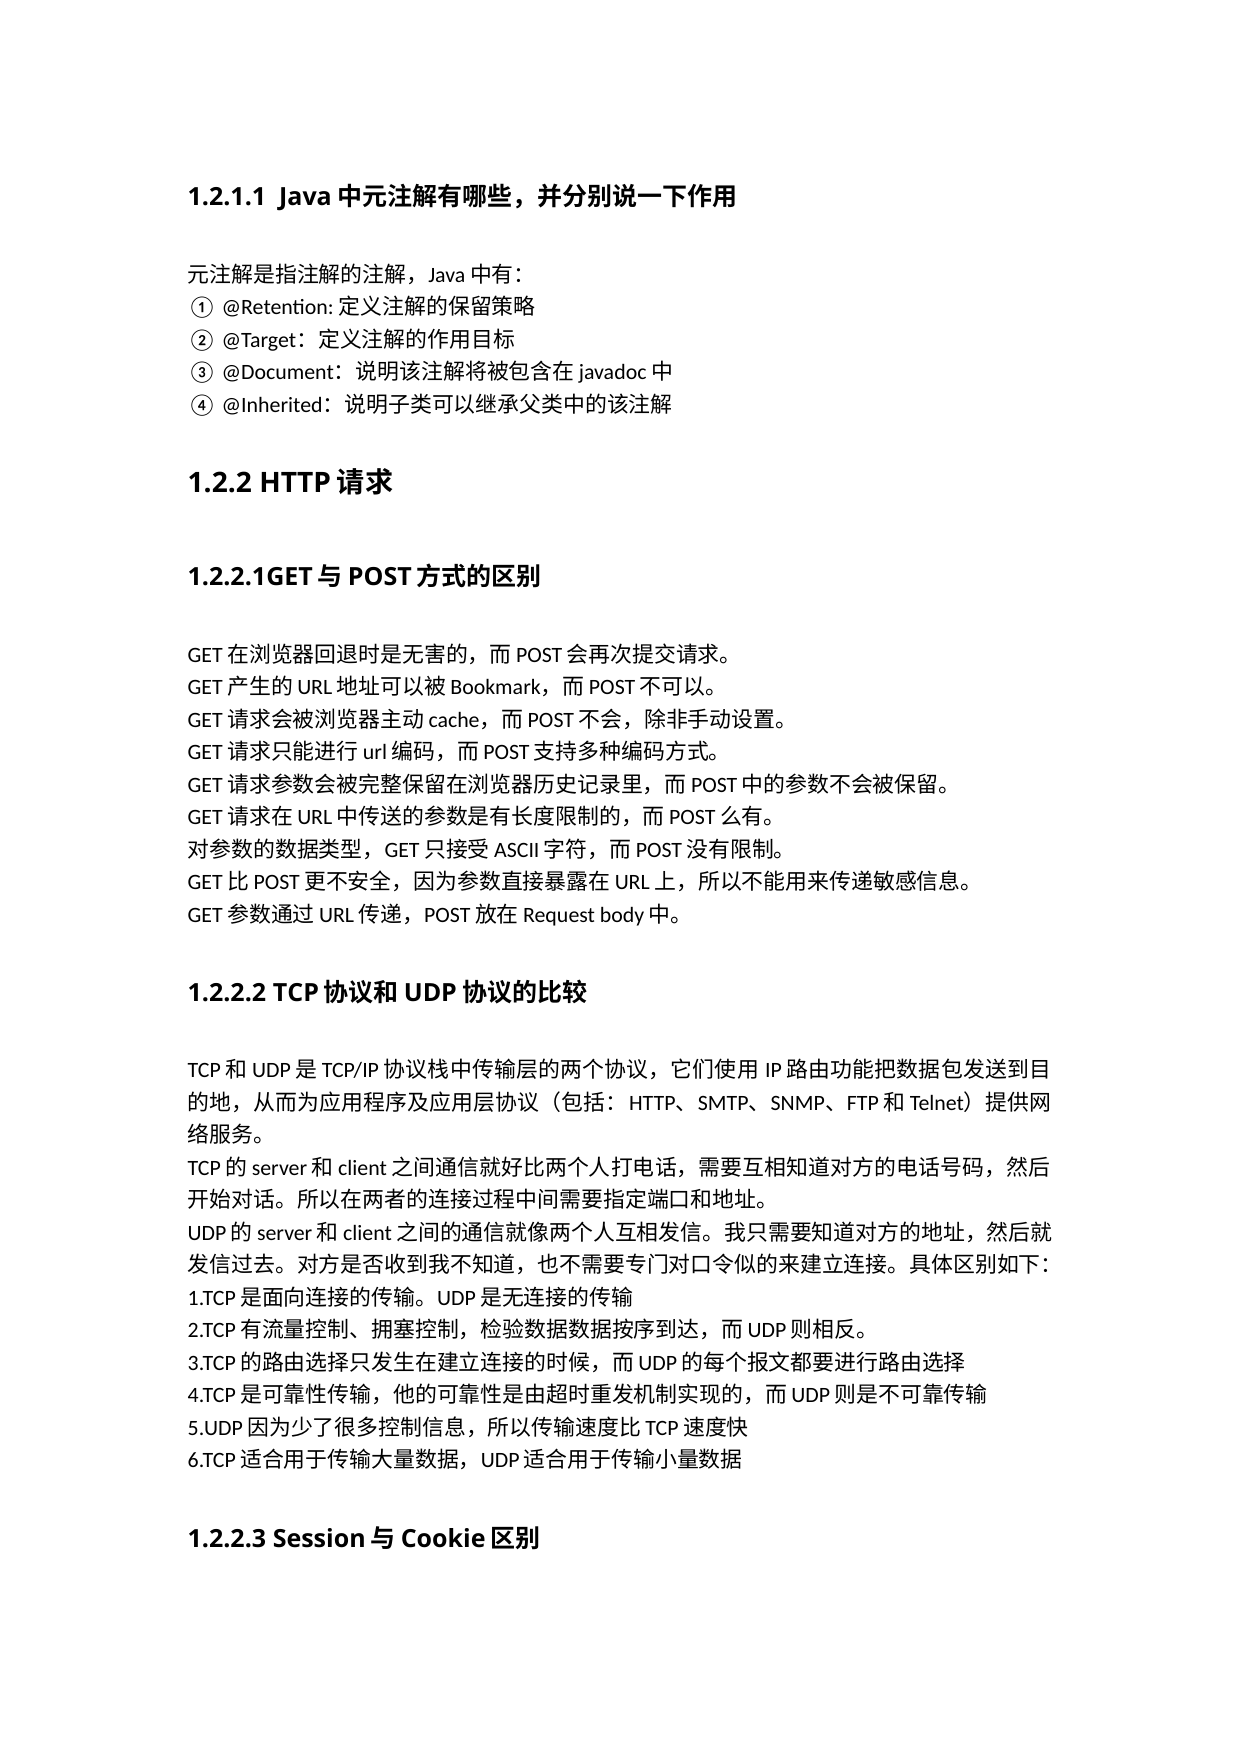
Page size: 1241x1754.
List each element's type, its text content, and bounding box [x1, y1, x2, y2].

text GET请求在URL中传送的参数是有长度限制的，而POST么有。 [187, 799, 1053, 831]
subtitle 1.2.2.2 TCP协议和UDP协议的比较 [187, 958, 1053, 1023]
subtitle 1.2.1.1 Java中元注解有哪些，并分别说一下作用 [187, 162, 1053, 227]
text ④ @Inherited：说明子类可以继承父类中的该注解 [187, 386, 1053, 419]
text 6.TCP适合用于传输大量数据，UDP适合用于传输小量数据 [187, 1442, 1053, 1474]
text GET产生的URL地址可以被Bookmark，而POST不可以。 [187, 669, 1053, 701]
text 5.UDP因为少了很多控制信息，所以传输速度比TCP速度快 [187, 1409, 1053, 1442]
text 4.TCP是可靠性传输，他的可靠性是由超时重发机制实现的，而UDP则是不可靠传输 [187, 1377, 1053, 1409]
text GET请求参数会被完整保留在浏览器历史记录里，而POST中的参数不会被保留。 [187, 766, 1053, 799]
subtitle 1.2.2.3 Session与Cookie区别 [187, 1504, 1053, 1569]
text GET参数通过URL传递，POST放在Request body中。 [187, 896, 1053, 929]
text 元注解是指注解的注解，Java中有： [187, 256, 1053, 289]
text 3.TCP的路由选择只发生在建立连接的时候，而UDP的每个报文都要进行路由选择 [187, 1344, 1053, 1377]
text GET请求只能进行url编码，而POST支持多种编码方式。 [187, 734, 1053, 766]
text UDP的server和client之间的通信就像两个人互相发信。我只需要知道对方的地址，然后就发信过去。对方是否收到我不知道，也不需要专门对口令似的来建立连接。具体区别如下： [187, 1214, 1053, 1279]
text GET比POST更不安全，因为参数直接暴露在URL上，所以不能用来传递敏感信息。 [187, 864, 1053, 896]
subtitle 1.2.2.1GET与POST方式的区别 [187, 542, 1053, 607]
text 1.TCP是面向连接的传输。UDP是无连接的传输 [187, 1279, 1053, 1312]
text TCP和UDP是TCP/IP协议栈中传输层的两个协议，它们使用IP路由功能把数据包发送到目的地，从而为应用程序及应用层协议（包括：HTTP、SMTP、SNMP、FTP和Telnet）提供网络服务。 [187, 1052, 1053, 1149]
text 2.TCP有流量控制、拥塞控制，检验数据数据按序到达，而UDP则相反。 [187, 1312, 1053, 1344]
text ③ @Document：说明该注解将被包含在javadoc中 [187, 354, 1053, 386]
text ① @Retention: 定义注解的保留策略 [187, 289, 1053, 321]
text GET在浏览器回退时是无害的，而POST会再次提交请求。 [187, 636, 1053, 669]
text 对参数的数据类型，GET只接受ASCII字符，而POST没有限制。 [187, 831, 1053, 864]
text ② @Target：定义注解的作用目标 [187, 321, 1053, 354]
text TCP的server和client之间通信就好比两个人打电话，需要互相知道对方的电话号码，然后开始对话。所以在两者的连接过程中间需要指定端口和地址。 [187, 1149, 1053, 1214]
subtitle 1.2.2 HTTP请求 [187, 448, 1053, 513]
text GET请求会被浏览器主动cache，而POST不会，除非手动设置。 [187, 701, 1053, 734]
